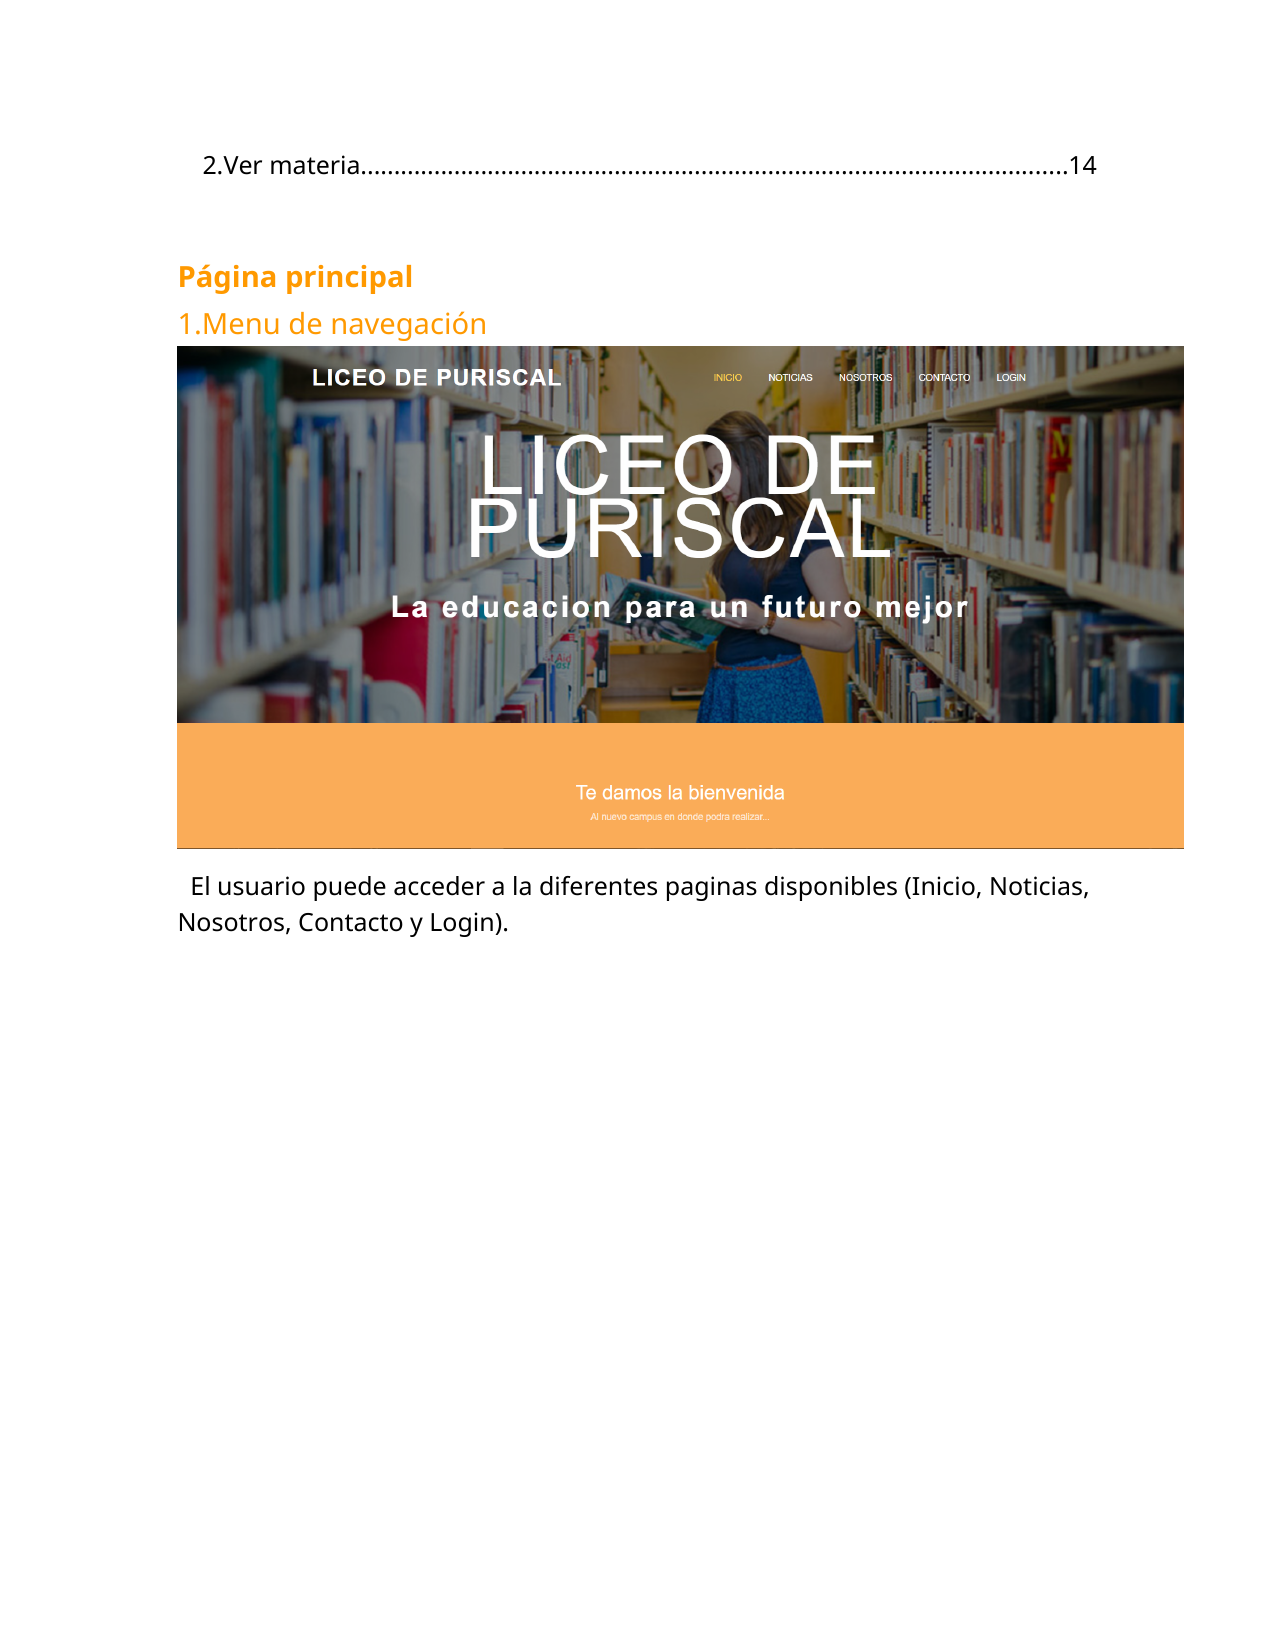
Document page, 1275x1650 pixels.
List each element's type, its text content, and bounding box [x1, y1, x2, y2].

subtitle 1.Menu de navegación [177, 303, 1098, 343]
subtitle Página principal [177, 257, 1098, 296]
text El usuario puede acceder a la diferentes paginas disponibles (Inicio, Noticias, Nosotros, Contacto y Login). [177, 868, 1098, 939]
picture [177, 346, 1184, 849]
